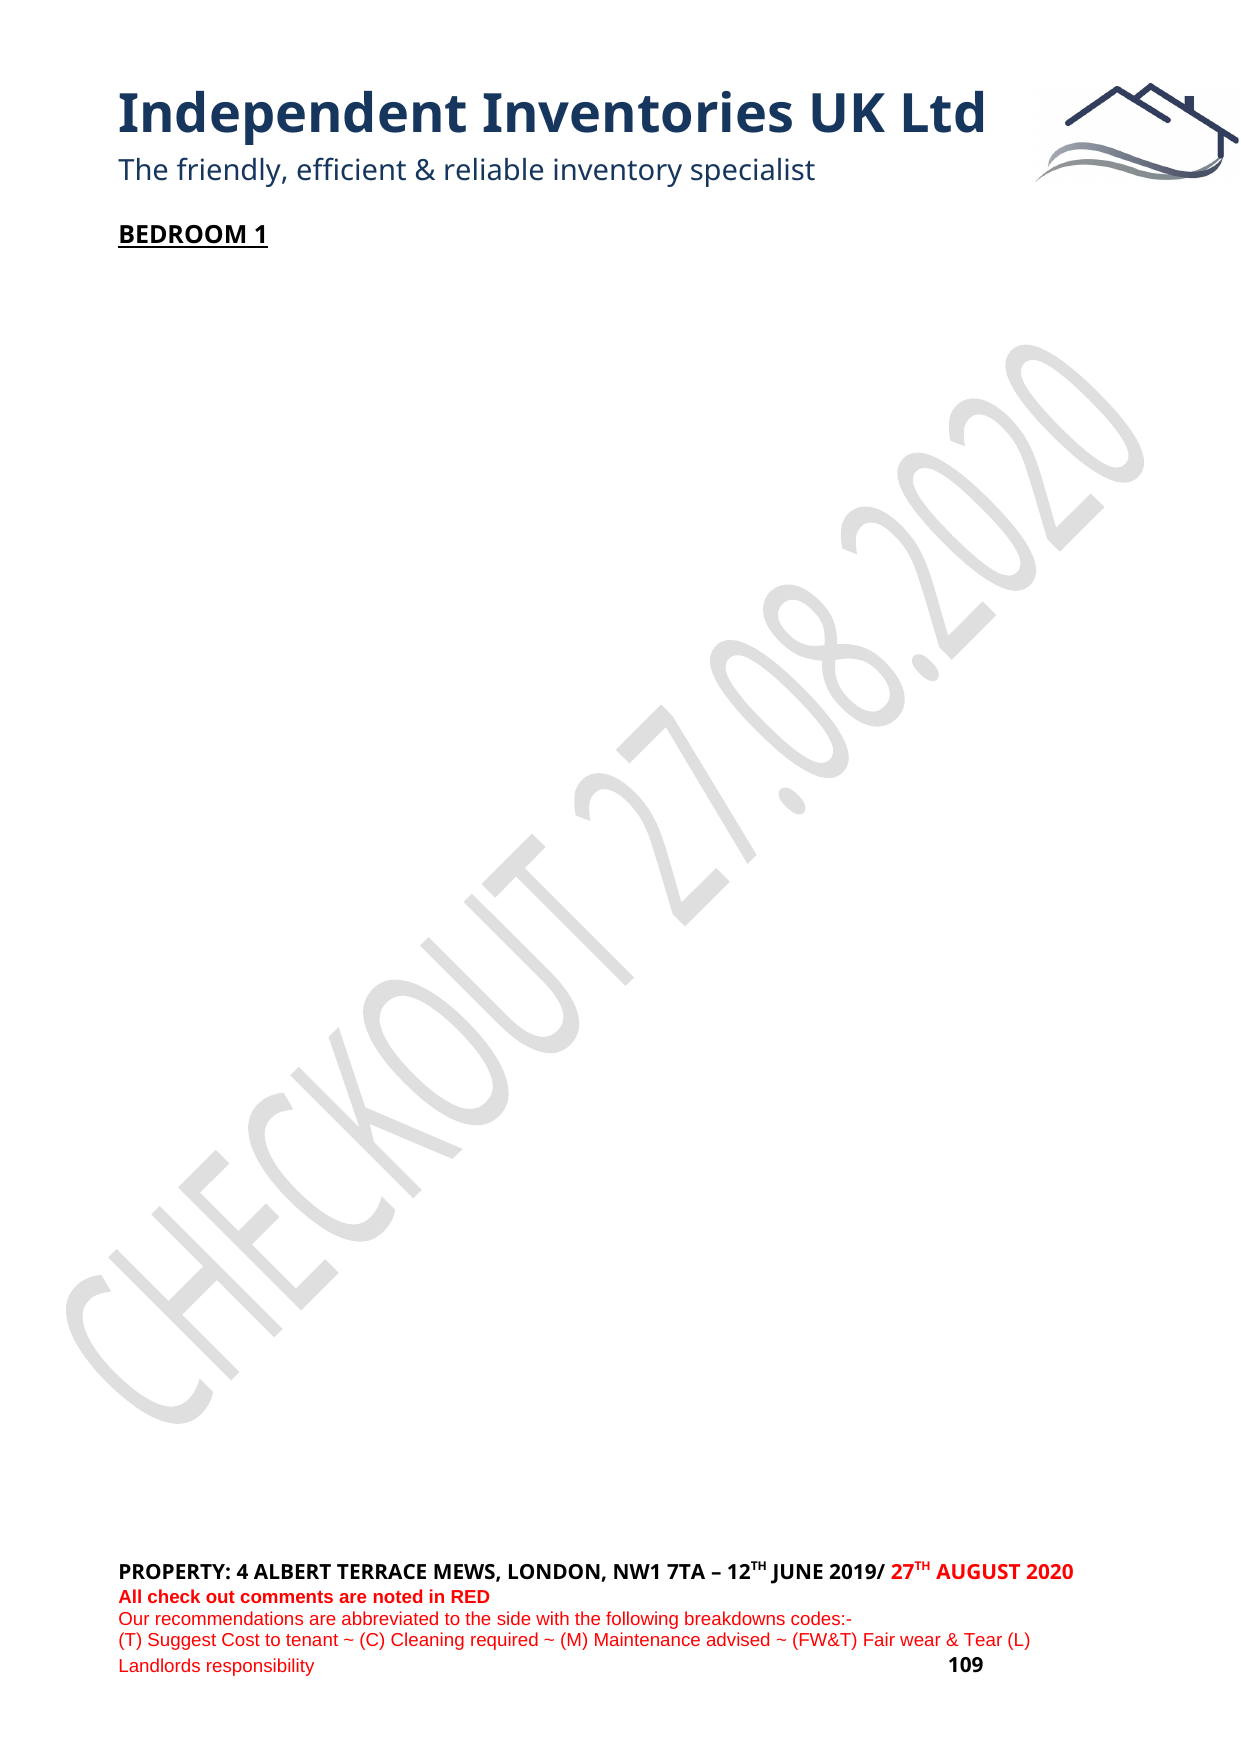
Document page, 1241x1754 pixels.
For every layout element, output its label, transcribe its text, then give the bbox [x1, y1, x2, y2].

text BEDROOM 1 [118, 217, 1087, 251]
picture [1034, 83, 1239, 181]
